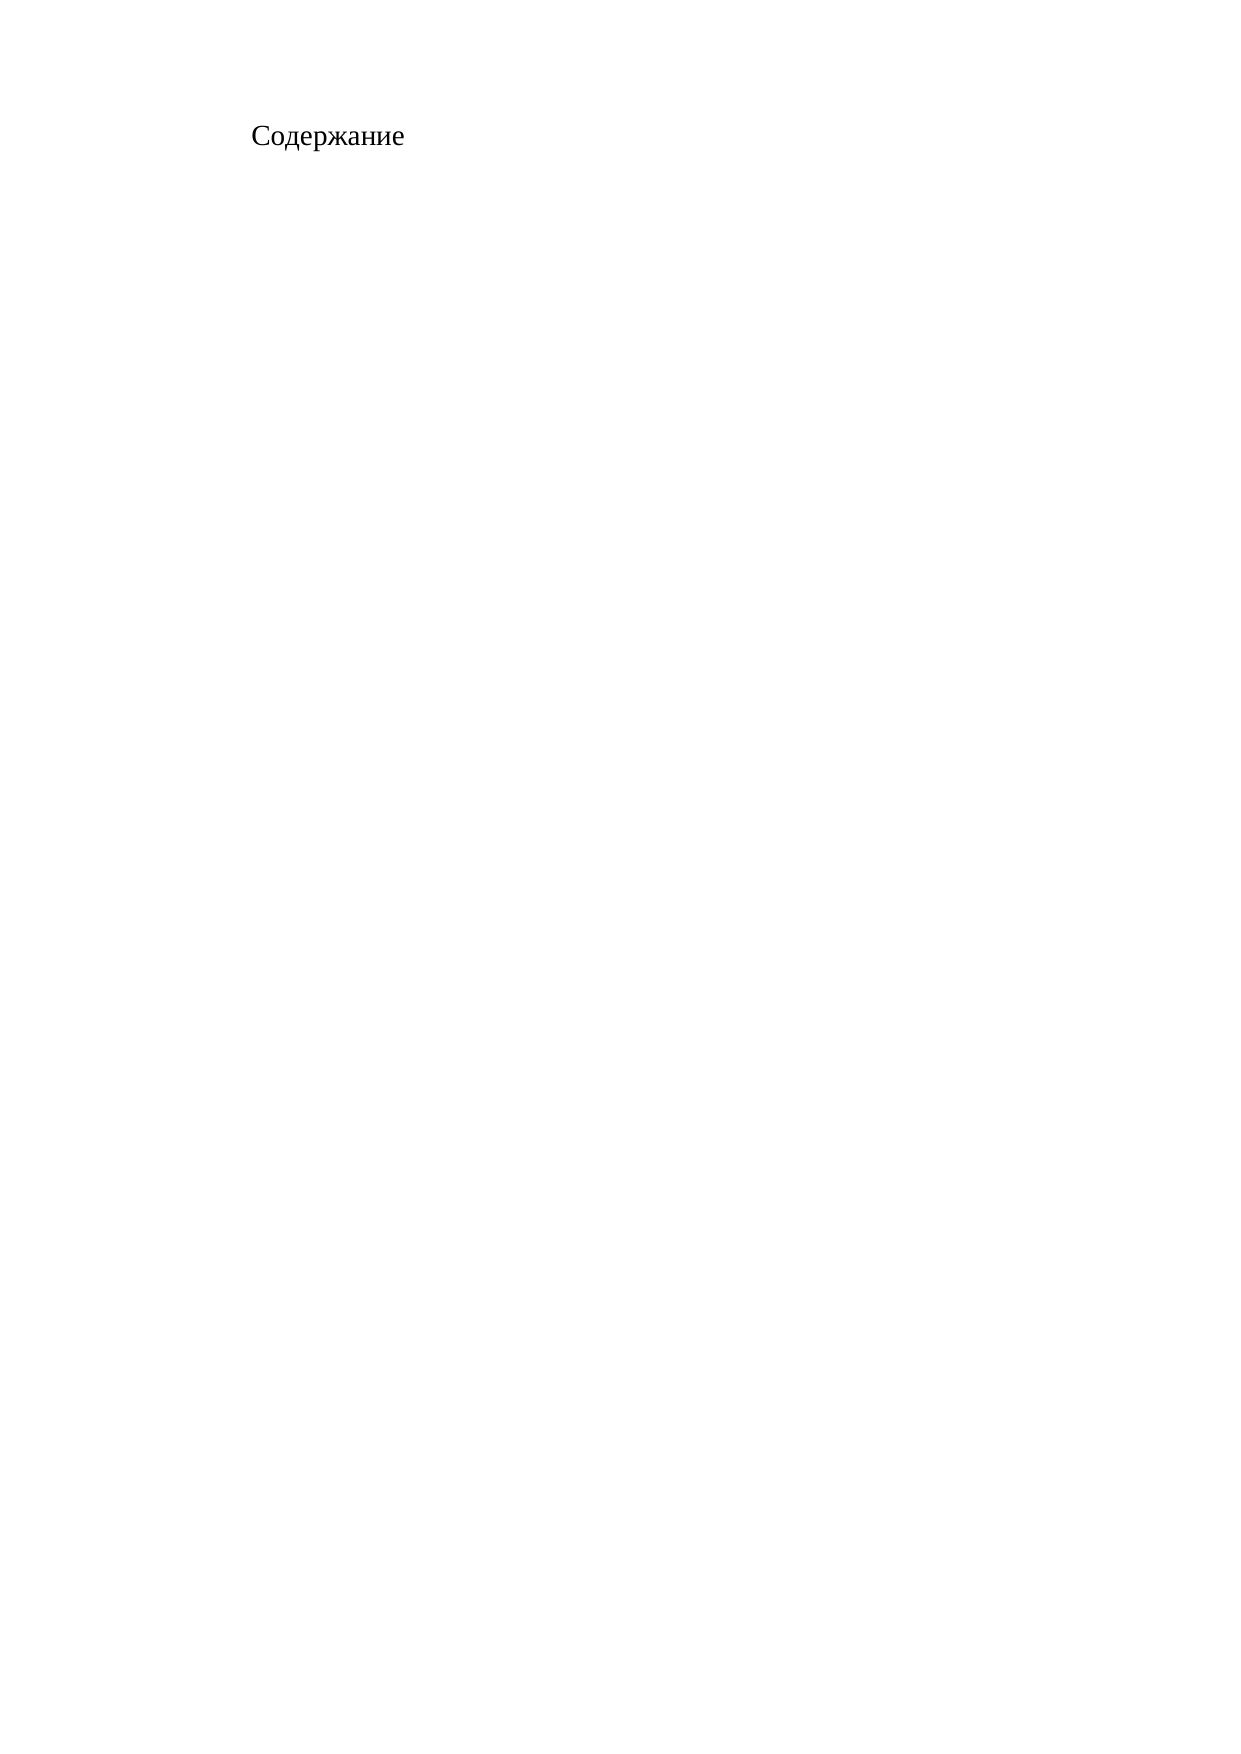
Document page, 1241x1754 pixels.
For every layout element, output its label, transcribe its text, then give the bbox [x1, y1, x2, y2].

text Содержание [177, 118, 1152, 152]
